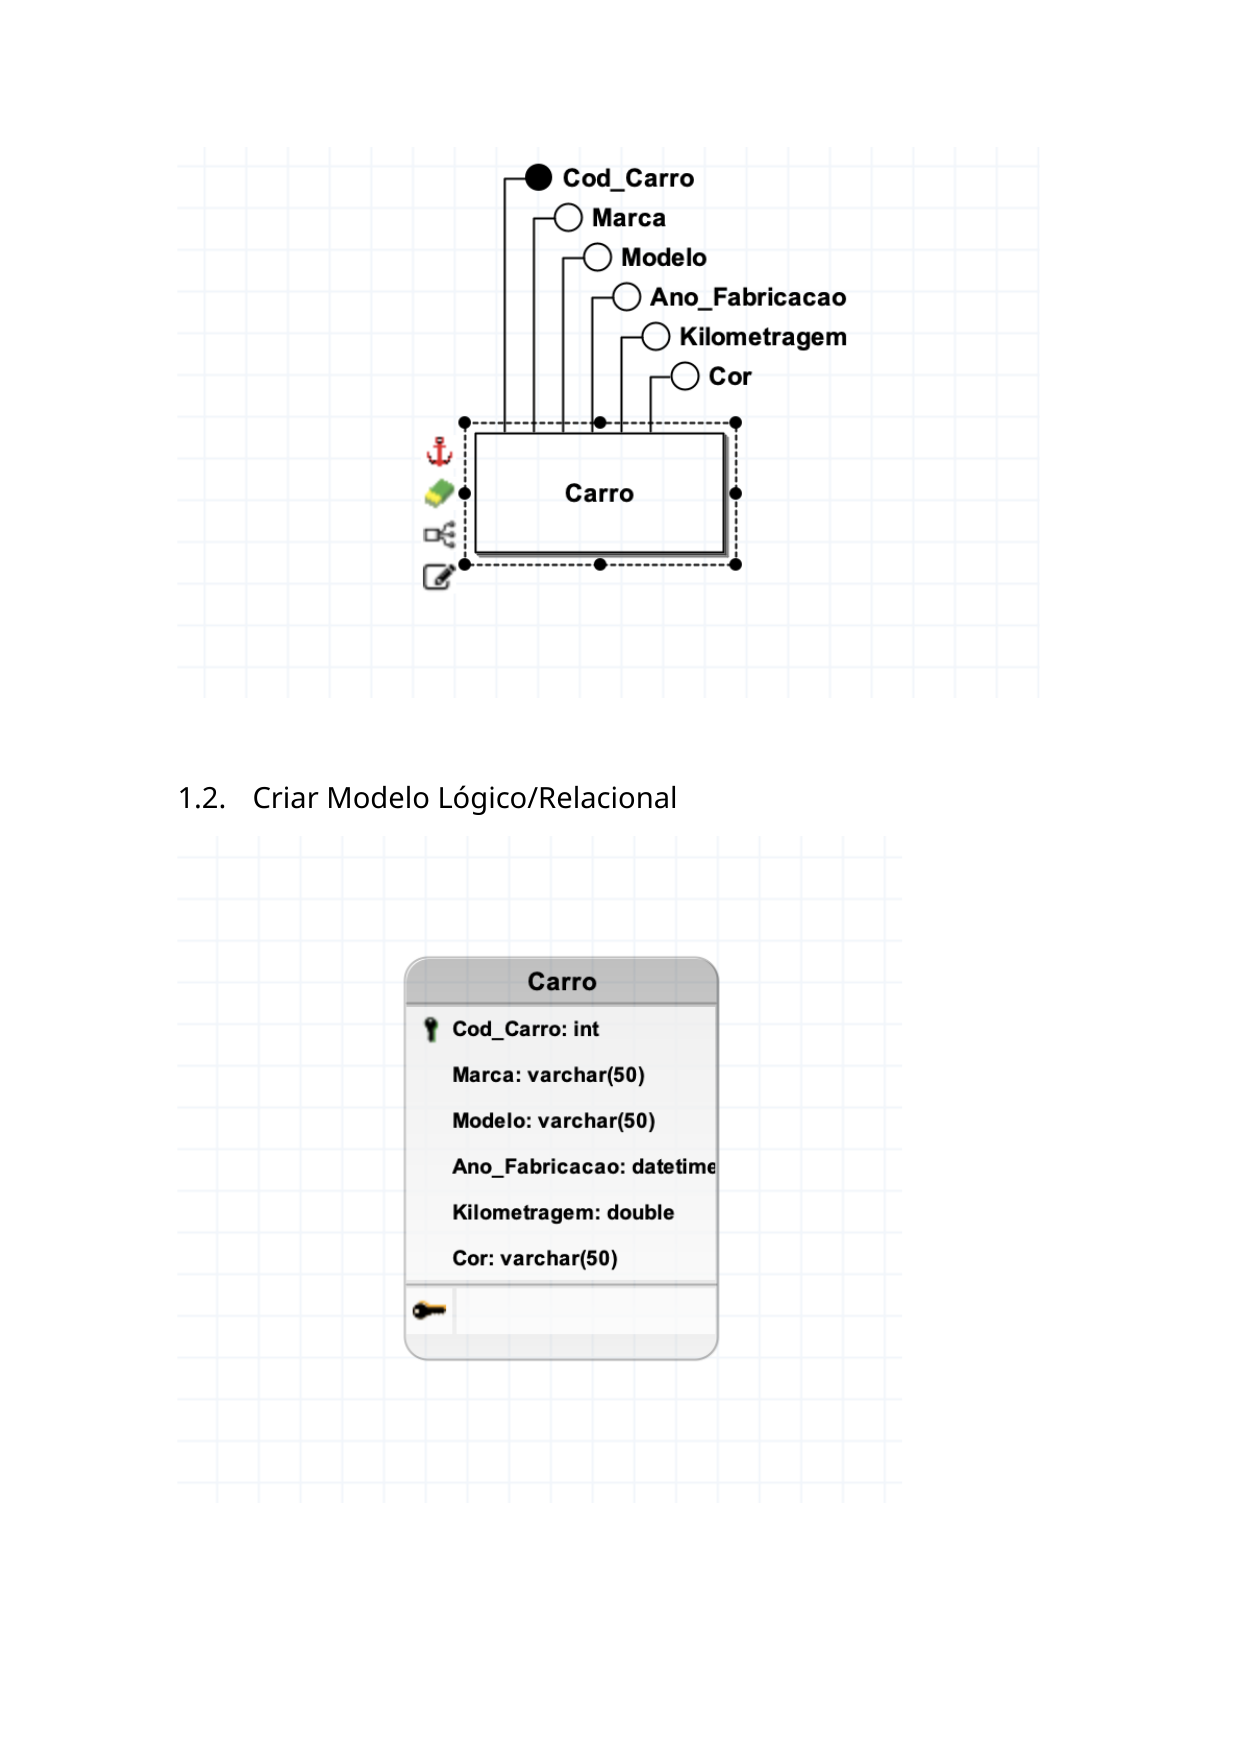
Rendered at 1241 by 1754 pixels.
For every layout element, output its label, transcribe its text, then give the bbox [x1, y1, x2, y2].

picture [177, 147, 1040, 698]
picture [177, 836, 903, 1503]
list Criar Modelo Lógico/Relacional [177, 777, 1063, 817]
